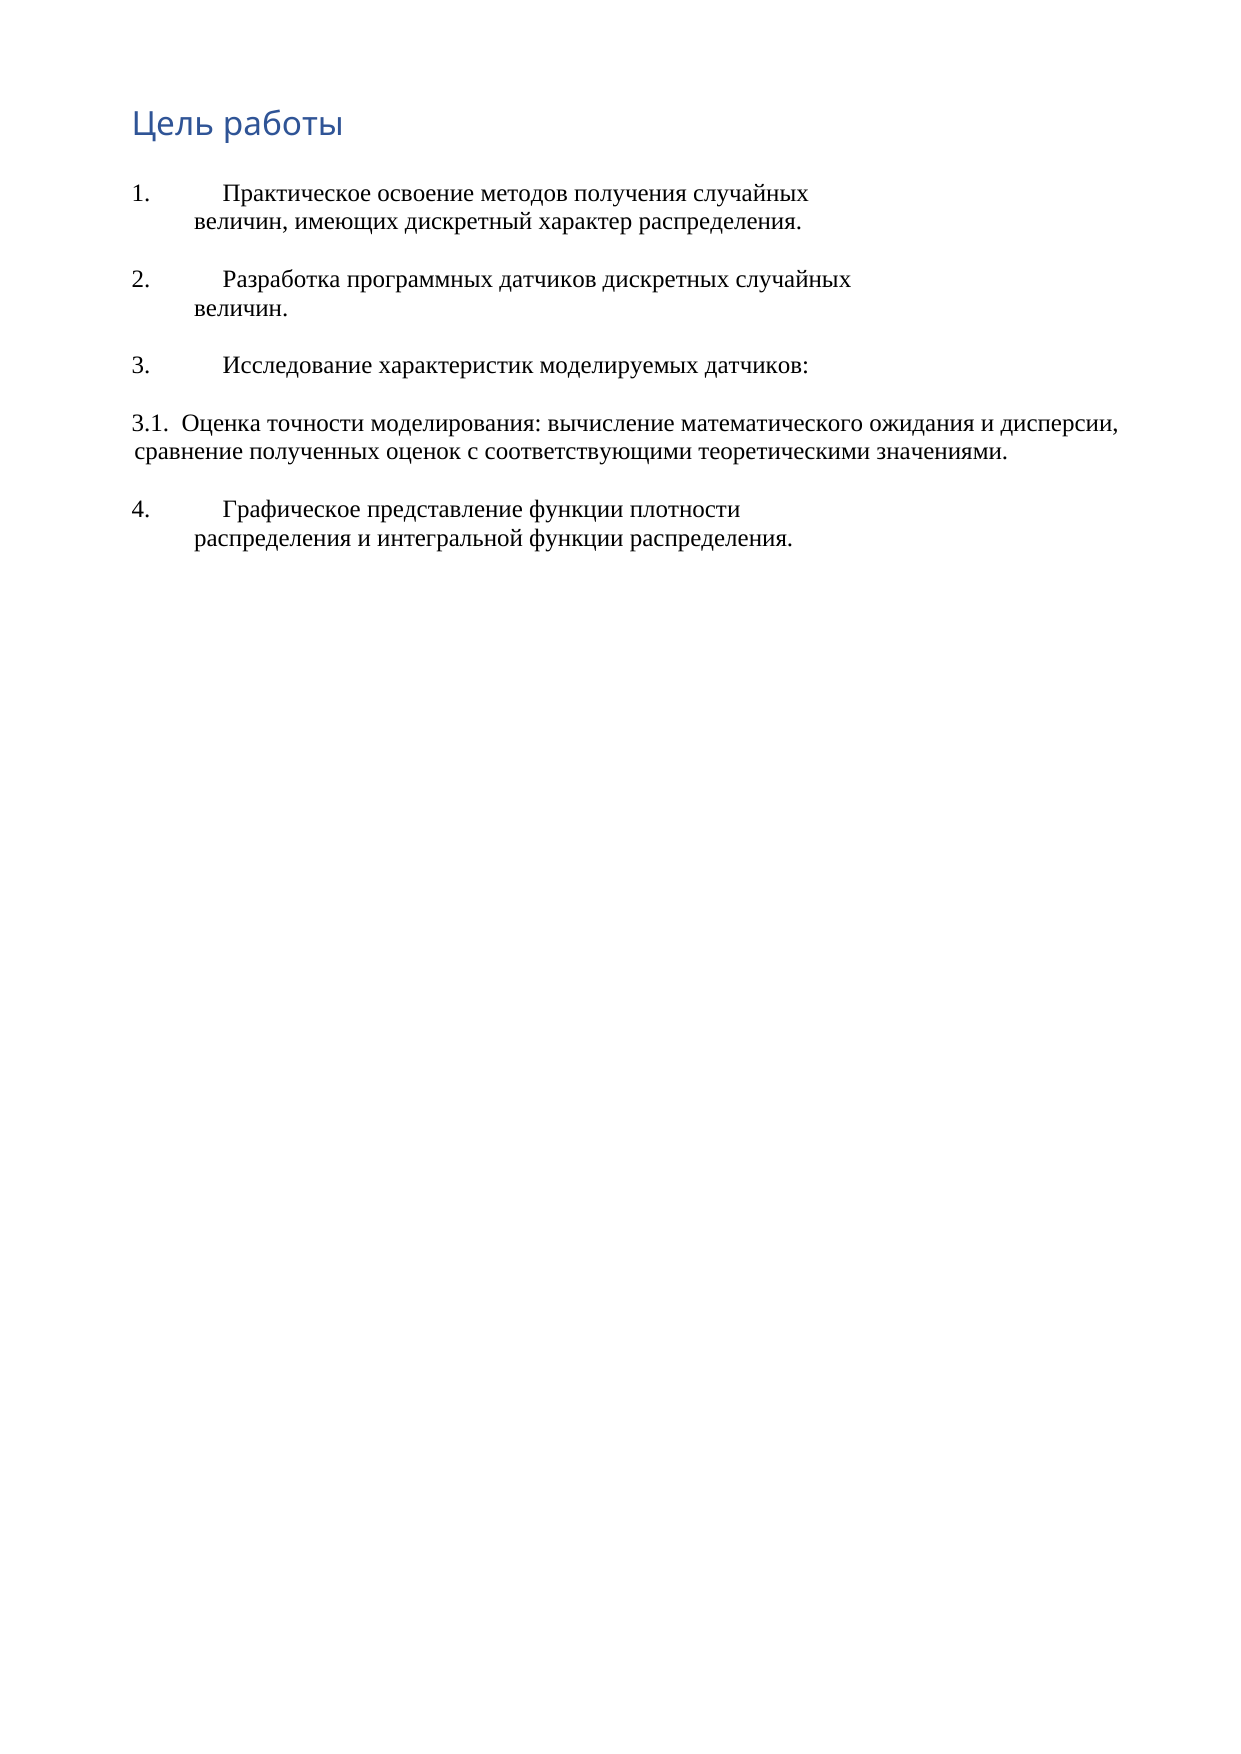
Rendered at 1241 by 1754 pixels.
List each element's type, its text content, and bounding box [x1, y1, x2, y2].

text распределения и интегральной функции распределения. [131, 523, 1165, 551]
text 3.1. Оценка точности моделирования: вычисление математического ожидания и дисперсии, сравнение полученных оценок с соответствующими теоретическими значениями. [131, 408, 1165, 465]
list Исследование характеристик моделируемых датчиков: [131, 350, 1165, 379]
list Разработка программных датчиков дискретных случайных [131, 264, 1165, 293]
text величин. [131, 293, 1165, 321]
list Гpафическое представление функции плотности [131, 494, 1165, 523]
list Практическое освоение методов получения случайных [131, 178, 1165, 206]
text величин, имеющих дискретный характер распределения. [131, 206, 1165, 235]
subtitle Цель работы [131, 100, 1165, 145]
